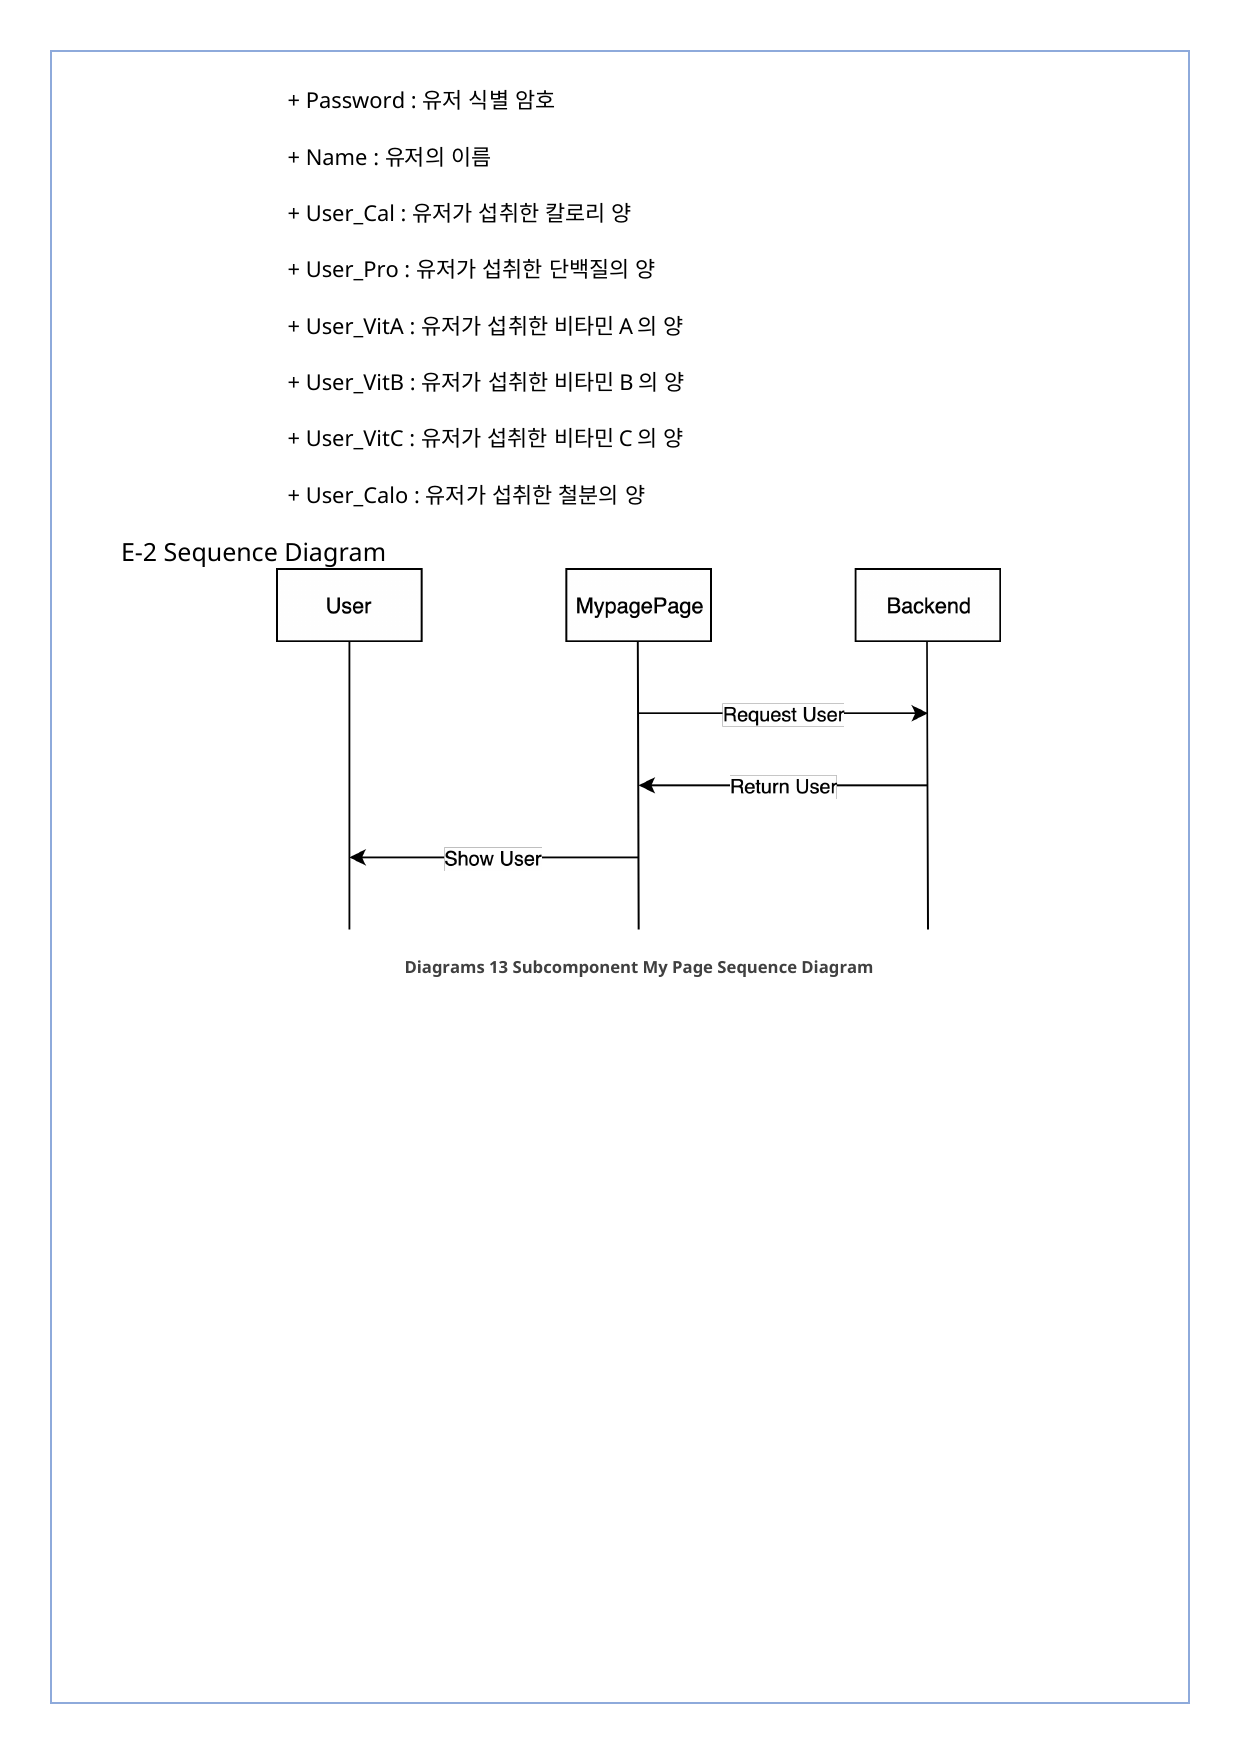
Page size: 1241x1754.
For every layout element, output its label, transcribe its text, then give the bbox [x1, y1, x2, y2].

text + Name : 유저의 이름 [121, 140, 1157, 171]
text + Password : 유저 식별 암호 [121, 83, 1157, 115]
subtitle E-2 Sequence Diagram [121, 534, 1157, 568]
picture [276, 568, 1001, 932]
text + User_VitC : 유저가 섭취한 비타민C의 양 [121, 421, 1157, 453]
text + User_VitA : 유저가 섭취한 비타민A의 양 [121, 309, 1157, 341]
text + User_Pro : 유저가 섭취한 단백질의 양 [121, 252, 1157, 284]
text + User_Cal : 유저가 섭취한 칼로리 양 [121, 196, 1157, 228]
text + User_Calo : 유저가 섭취한 철분의 양 [121, 478, 1157, 509]
text + User_VitB : 유저가 섭취한 비타민B의 양 [121, 365, 1157, 397]
